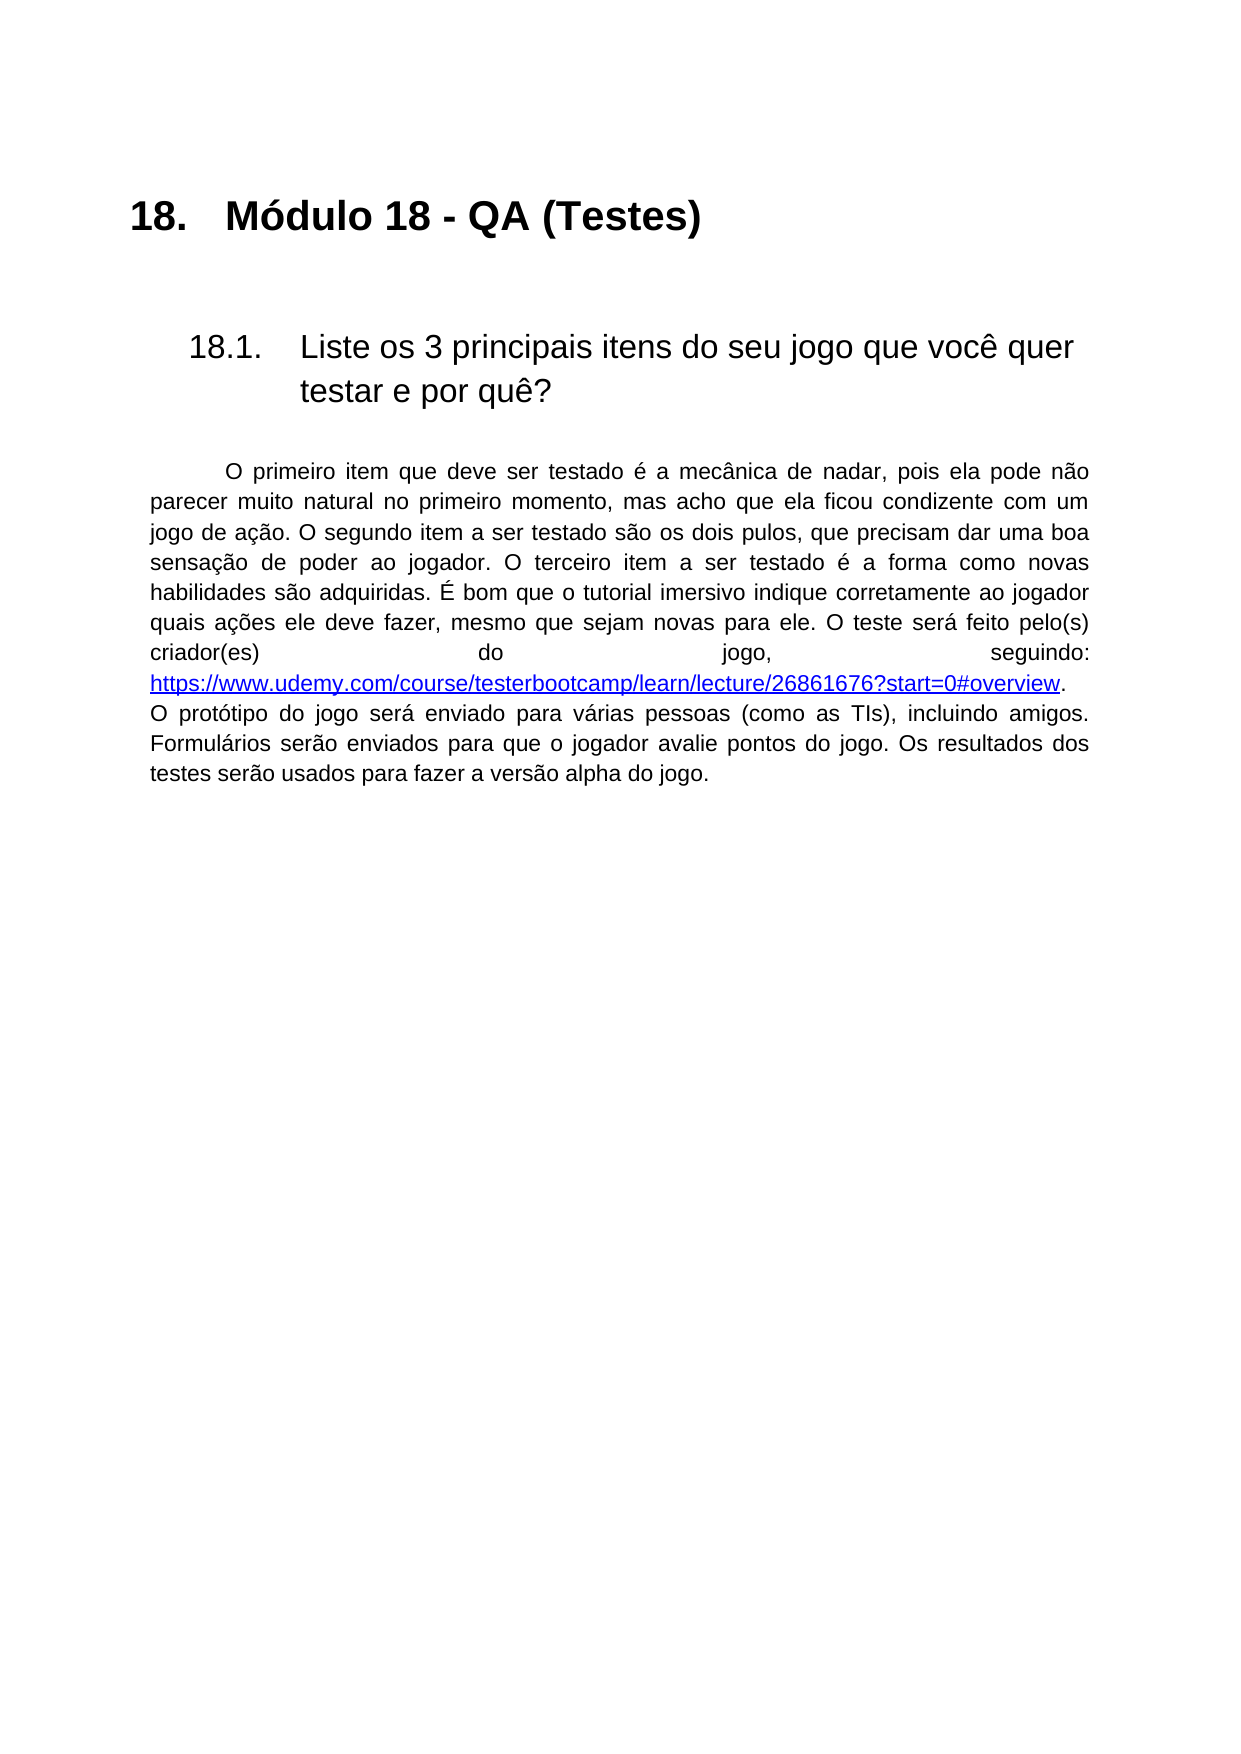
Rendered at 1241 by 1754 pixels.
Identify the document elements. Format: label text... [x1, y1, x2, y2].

subtitle Liste os 3 principais itens do seu jogo que você quer testar e por quê? [262, 327, 1090, 409]
text O primeiro item que deve ser testado é a mecânica de nadar, pois ela pode não parecer muito natural no primeiro momento, mas acho que ela ficou condizente com um jogo de ação. O segundo item a ser testado são os dois pulos, que precisam dar uma boa sensação de poder ao jogador. O terceiro item a ser testado é a forma como novas habilidades são adquiridas. É bom que o tutorial imersivo indique corretamente ao jogador quais ações ele deve fazer, mesmo que sejam novas para ele. O teste será feito pelo(s) criador(es) do jogo, seguindo: https://www.udemy.com/course/testerbootcamp/learn/lecture/26861676?start=0#overview. O protótipo do jogo será enviado para várias pessoas (como as TIs), incluindo amigos. Formulários serão enviados para que o jogador avalie pontos do jogo. Os resultados dos testes serão usados para fazer a versão alpha do jogo. [150, 458, 1090, 786]
subtitle Módulo 18 - QA (Testes) [187, 192, 1090, 239]
